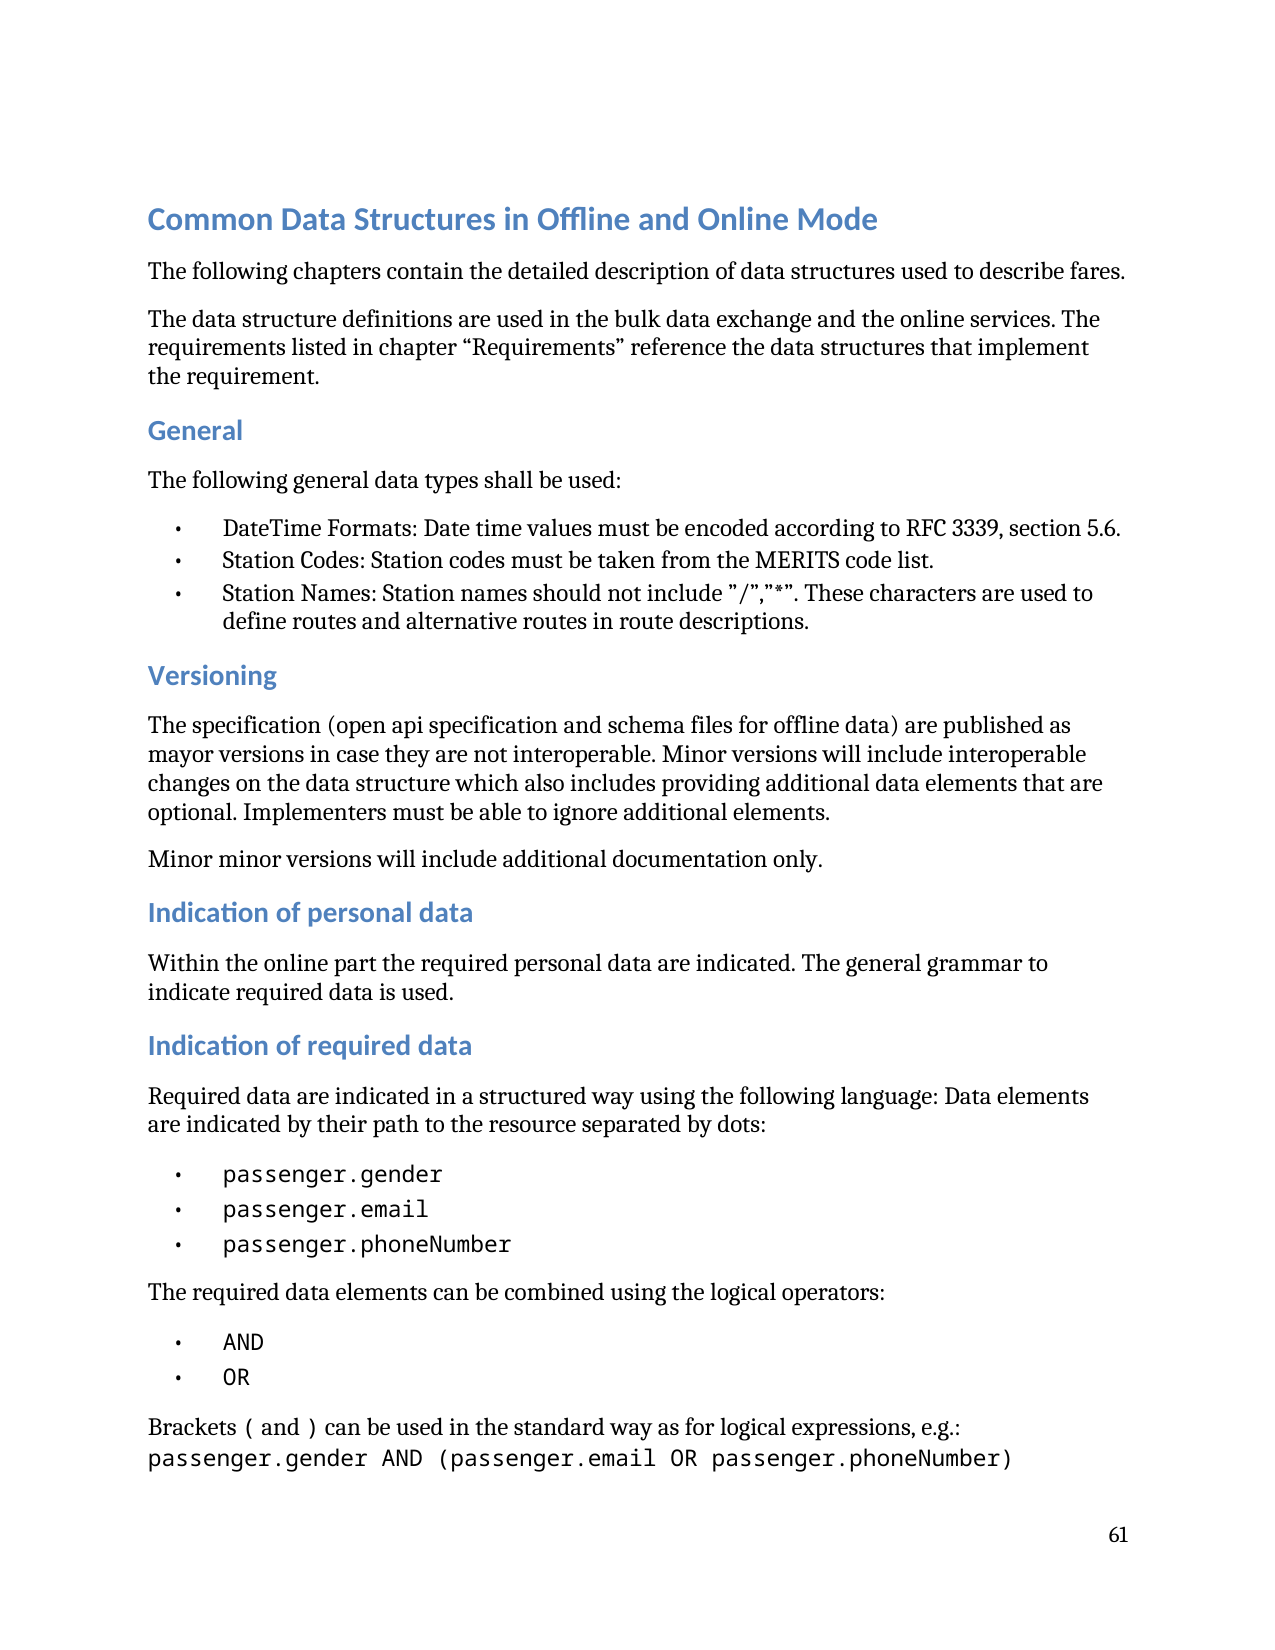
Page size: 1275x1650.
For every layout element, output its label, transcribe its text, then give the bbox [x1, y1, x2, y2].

list OR [173, 1360, 1127, 1392]
subtitle Indication of personal data [148, 894, 1127, 930]
text The following general data types shall be used: [148, 466, 1127, 495]
text Required data are indicated in a structured way using the following language: Data elements are indicated by their path to the resource separated by dots: [148, 1082, 1127, 1139]
subtitle General [148, 412, 1127, 447]
text Brackets ( and ) can be used in the standard way as for logical expressions, e.g.: passenger.gender AND (passenger.email OR passenger.phoneNumber) [148, 1410, 1127, 1473]
text Minor minor versions will include additional documentation only. [148, 845, 1127, 874]
text The required data elements can be combined using the logical operators: [148, 1278, 1127, 1307]
text Within the online part the required personal data are indicated. The general grammar to indicate required data is used. [148, 949, 1127, 1006]
text The data structure definitions are used in the bulk data exchange and the online services. The requirements listed in chapter “Requirements” reference the data structures that implement the requirement. [148, 304, 1127, 391]
list passenger.gender [173, 1158, 1127, 1189]
text The specification (open api specification and schema files for offline data) are published as mayor versions in case they are not interoperable. Minor versions will include interoperable changes on the data structure which also includes providing additional data elements that are optional. Implementers must be able to ignore additional elements. [148, 711, 1127, 826]
list DateTime Formats: Date time values must be encoded according to RFC 3339, section 5.6. [173, 513, 1127, 542]
subtitle Common Data Structures in Offline and Online Mode [148, 198, 1127, 238]
subtitle Indication of required data [148, 1027, 1127, 1063]
list Station Names: Station names should not include ”/”,”*”. These characters are used to define routes and alternative routes in route descriptions. [173, 578, 1127, 636]
list AND [173, 1325, 1127, 1357]
subtitle Versioning [148, 657, 1127, 692]
list passenger.email [173, 1193, 1127, 1224]
list passenger.phoneNumber [173, 1228, 1127, 1259]
list Station Codes: Station codes must be taken from the MERITS code list. [173, 546, 1127, 575]
text The following chapters contain the detailed description of data structures used to describe fares. [148, 257, 1127, 286]
